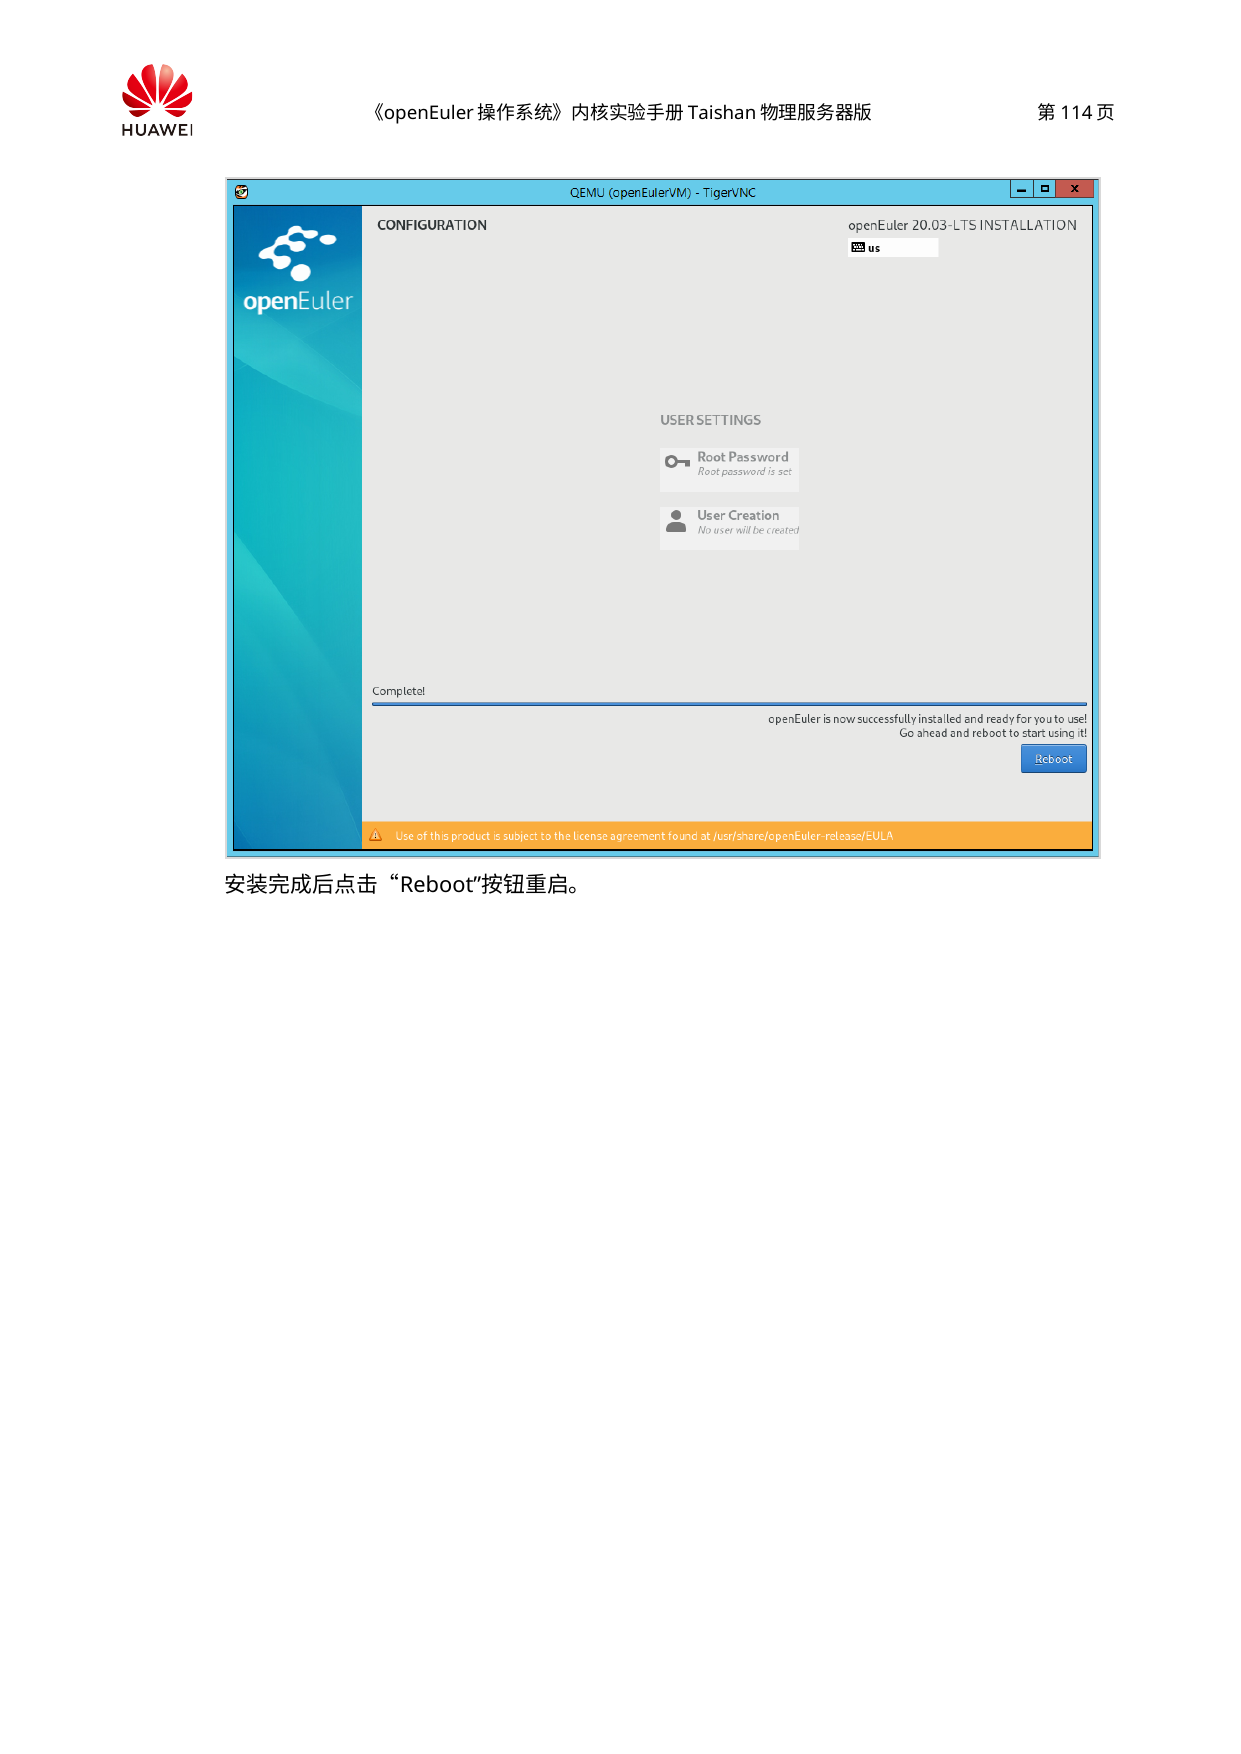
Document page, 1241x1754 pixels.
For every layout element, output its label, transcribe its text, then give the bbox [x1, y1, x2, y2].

picture [122, 64, 193, 136]
text 安装完成后点击“Reboot”按钮重启。 [224, 867, 1122, 899]
picture [227, 179, 1099, 857]
